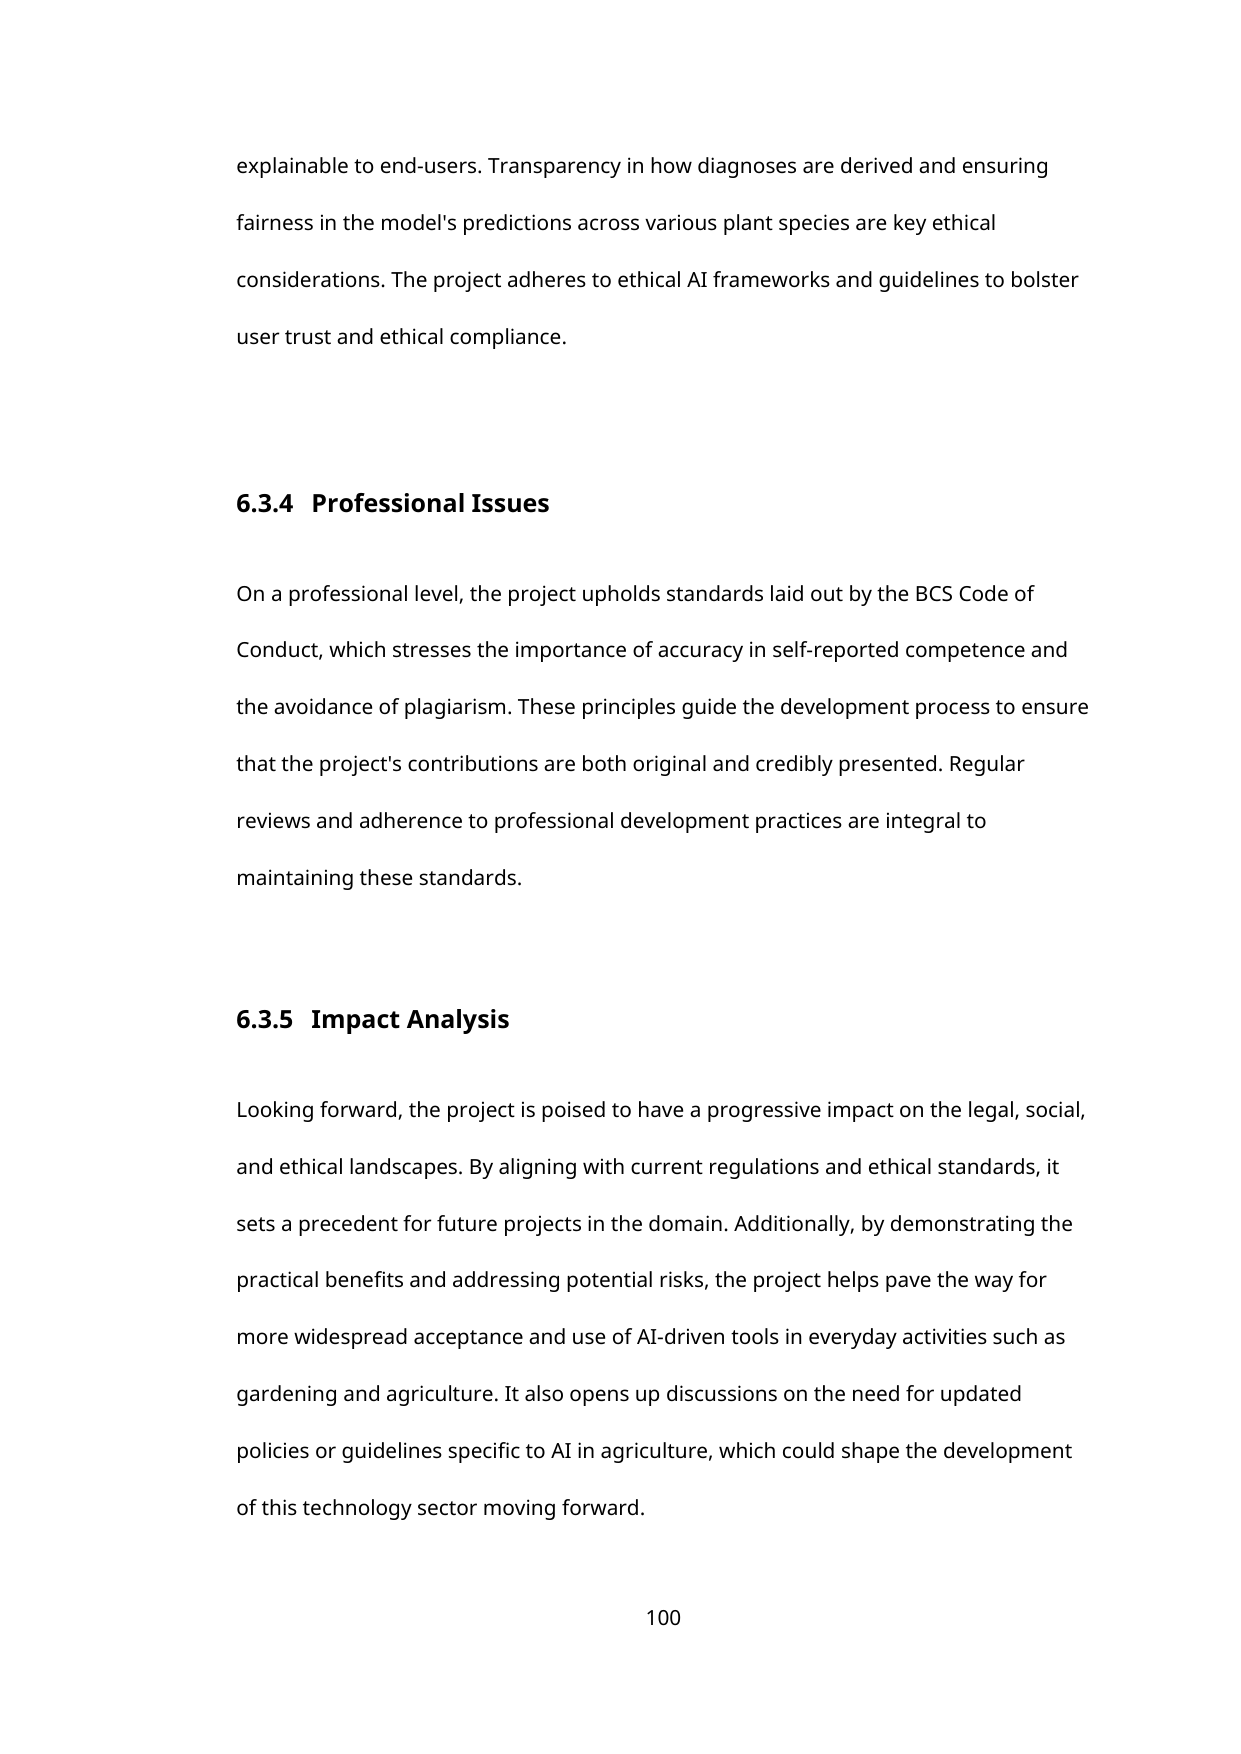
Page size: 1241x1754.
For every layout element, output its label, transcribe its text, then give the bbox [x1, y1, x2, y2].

text On a professional level, the project upholds standards laid out by the BCS Code of Conduct, which stresses the importance of accuracy in self-reported competence and the avoidance of plagiarism. These principles guide the development process to ensure that the project's contributions are both original and credibly presented. Regular reviews and adherence to professional development practices are integral to maintaining these standards. [236, 579, 1090, 892]
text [236, 151, 1090, 350]
subtitle Impact Analysis [236, 1002, 1090, 1036]
text Looking forward, the project is poised to have a progressive impact on the legal, social, and ethical landscapes. By aligning with current regulations and ethical standards, it sets a precedent for future projects in the domain. Additionally, by demonstrating the practical benefits and addressing potential risks, the project helps pave the way for more widespread acceptance and use of AI-driven tools in everyday activities such as gardening and agriculture. It also opens up discussions on the need for updated policies or guidelines specific to AI in agriculture, which could shape the development of this technology sector moving forward. [236, 1095, 1090, 1522]
subtitle Professional Issues [236, 486, 1090, 520]
